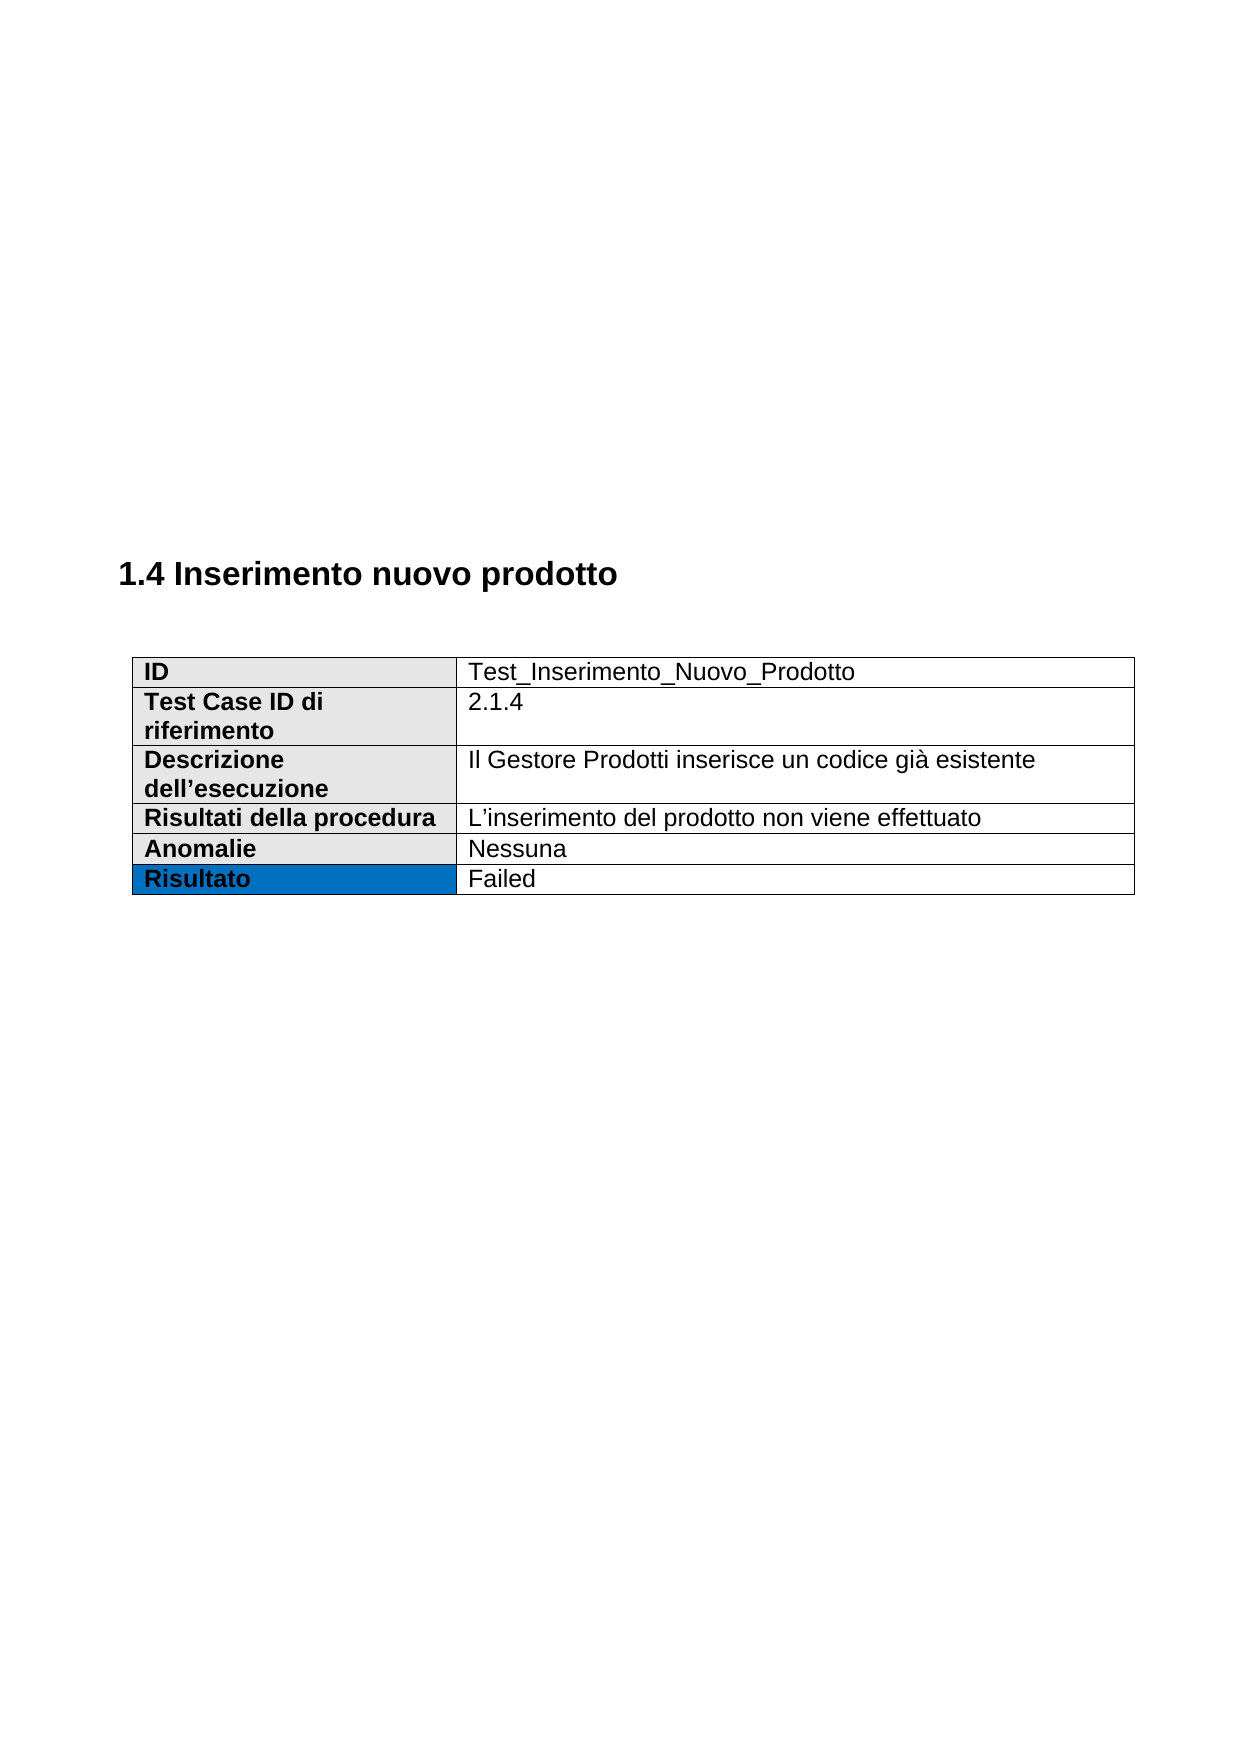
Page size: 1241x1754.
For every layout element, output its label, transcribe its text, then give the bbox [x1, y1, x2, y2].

text 1.4 Inserimento nuovo prodotto [118, 553, 1122, 592]
table_cell Descrizione dell’esecuzione [133, 746, 456, 803]
table_header Test_Inserimento_Nuovo_Prodotto [457, 658, 1134, 687]
table_cell 2.1.4 [457, 688, 1134, 745]
table_cell Failed [457, 865, 1134, 894]
table_header ID [133, 658, 456, 687]
table_cell Risultati della procedura [133, 804, 456, 833]
table_cell L’inserimento del prodotto non viene effettuato [457, 804, 1134, 833]
table_cell Il Gestore Prodotti inserisce un codice già esistente [457, 746, 1134, 803]
table_cell Risultato [133, 865, 456, 894]
table_cell Anomalie [133, 834, 456, 864]
table_cell Nessuna [457, 834, 1134, 864]
table_cell Test Case ID di riferimento [133, 688, 456, 745]
